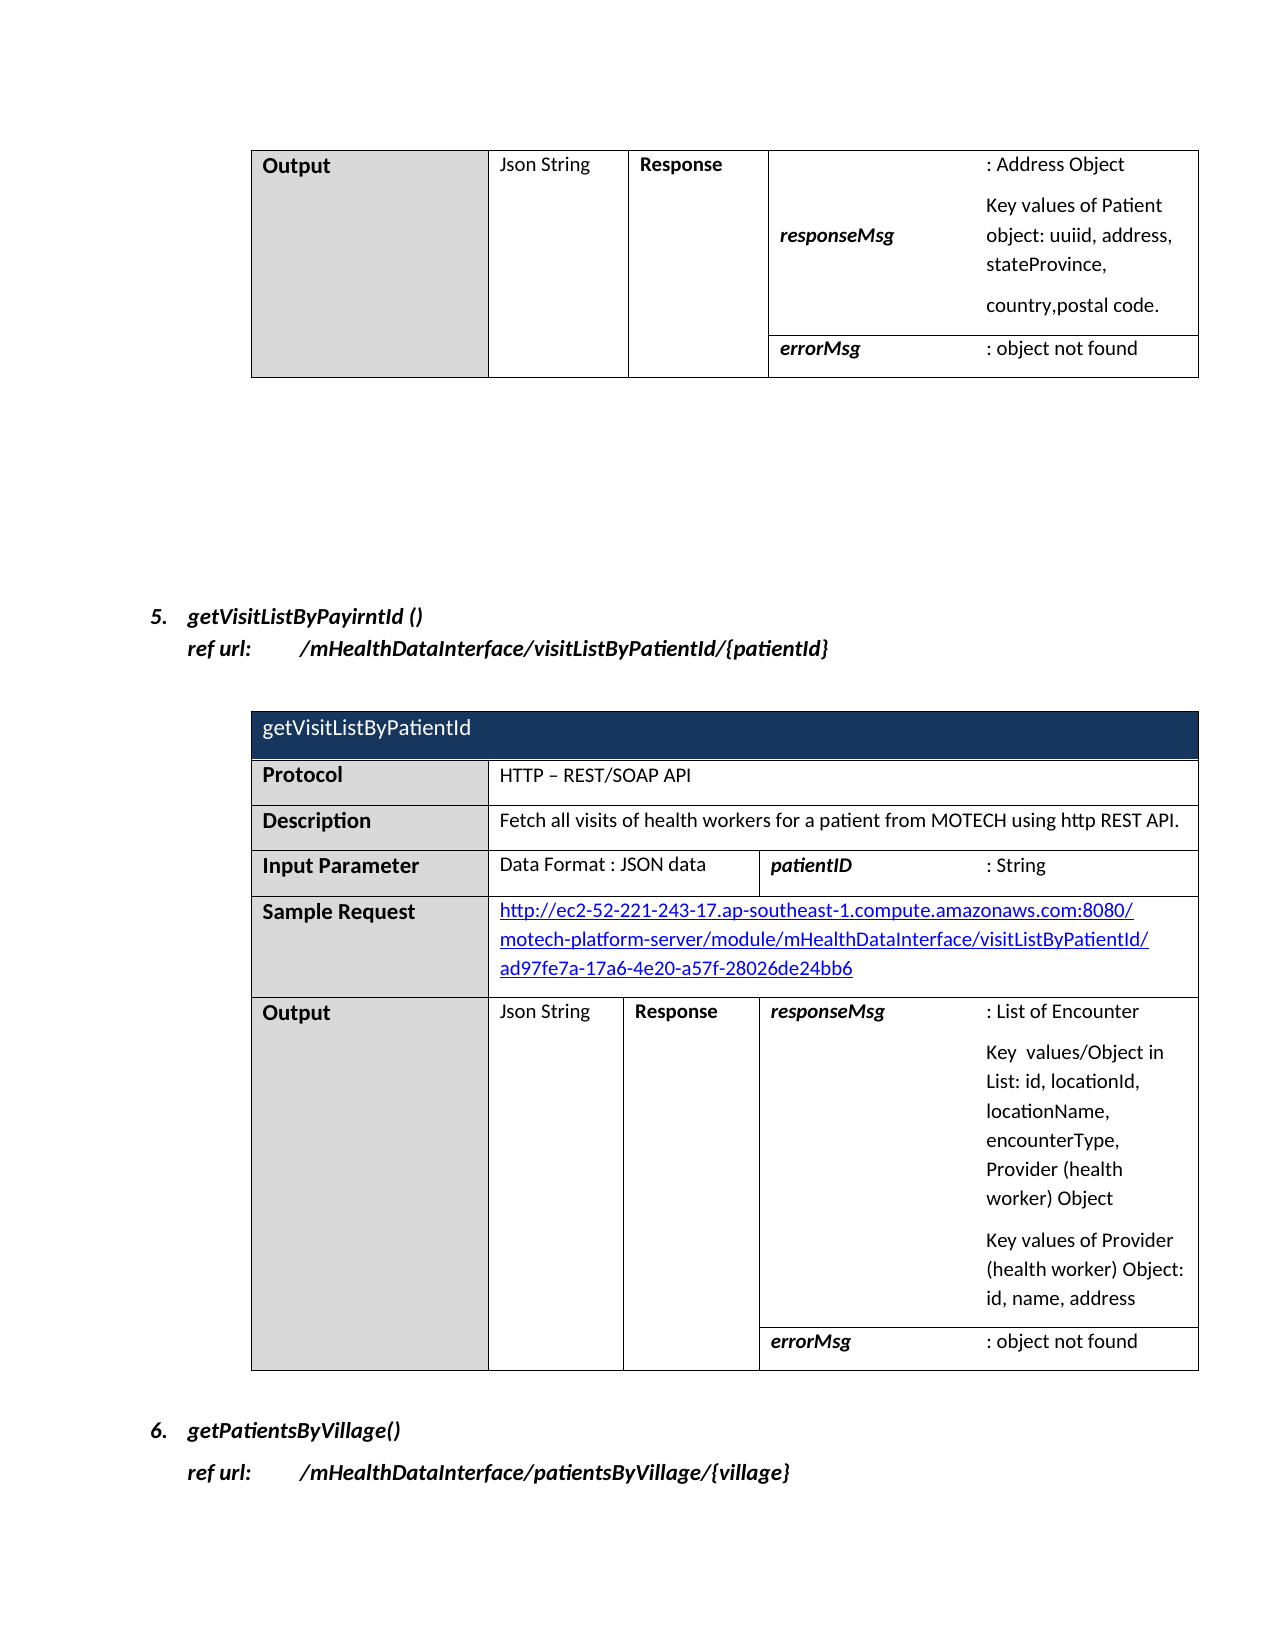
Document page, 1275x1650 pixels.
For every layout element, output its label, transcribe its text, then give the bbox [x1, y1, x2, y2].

table_cell Response [629, 151, 768, 377]
table_cell errorMsg [769, 336, 975, 377]
table_cell Output [252, 151, 488, 377]
table_cell Json String [489, 151, 628, 377]
table_cell : Address Object Key values of Patient object: uuiid, address, stateProvince, country,postal code. [975, 151, 1198, 334]
table_cell : String [975, 851, 1198, 896]
table_cell Input Parameter [252, 851, 488, 896]
table_cell responseMsg [760, 998, 975, 1327]
table_cell Response [624, 998, 759, 1370]
table_header getVisitListByPatientId [252, 712, 1198, 759]
table_cell Description [252, 806, 488, 850]
table_cell Protocol [252, 761, 488, 805]
table_cell responseMsg [769, 151, 975, 334]
table_cell Output [252, 998, 488, 1370]
table_cell HTTP – REST/SOAP API [489, 761, 1198, 805]
list ref url: /mHealthDataInterface/visitListByPatientId/{patientId} [187, 634, 1125, 662]
table_cell http://ec2-52-221-243-17.ap-southeast-1.compute.amazonaws.com:8080/motech-platform-server/module/mHealthDataInterface/visitListByPatientId/ad97fe7a-17a6-4e20-a57f-28026de24bb6 [489, 897, 1198, 997]
table_cell : object not found [975, 1328, 1198, 1370]
list getVisitListByPayirntId () [150, 602, 1125, 630]
table_cell Data Format : JSON data [489, 851, 759, 896]
table_cell errorMsg [760, 1328, 975, 1370]
table_cell Fetch all visits of health workers for a patient from MOTECH using http REST API. [489, 806, 1198, 850]
table_cell patientID [760, 851, 975, 896]
list getPatientsByVillage() [150, 1416, 1125, 1444]
table_cell Json String [489, 998, 623, 1370]
table_cell : object not found [975, 336, 1198, 377]
table_cell : List of Encounter Key values/Object in List: id, locationId, locationName, encounterType, Provider (health worker) Object Key values of Provider (health worker) Object: id, name, address [975, 998, 1198, 1327]
table_cell Sample Request [252, 897, 488, 997]
list ref url: /mHealthDataInterface/patientsByVillage/{village} [187, 1458, 1125, 1486]
